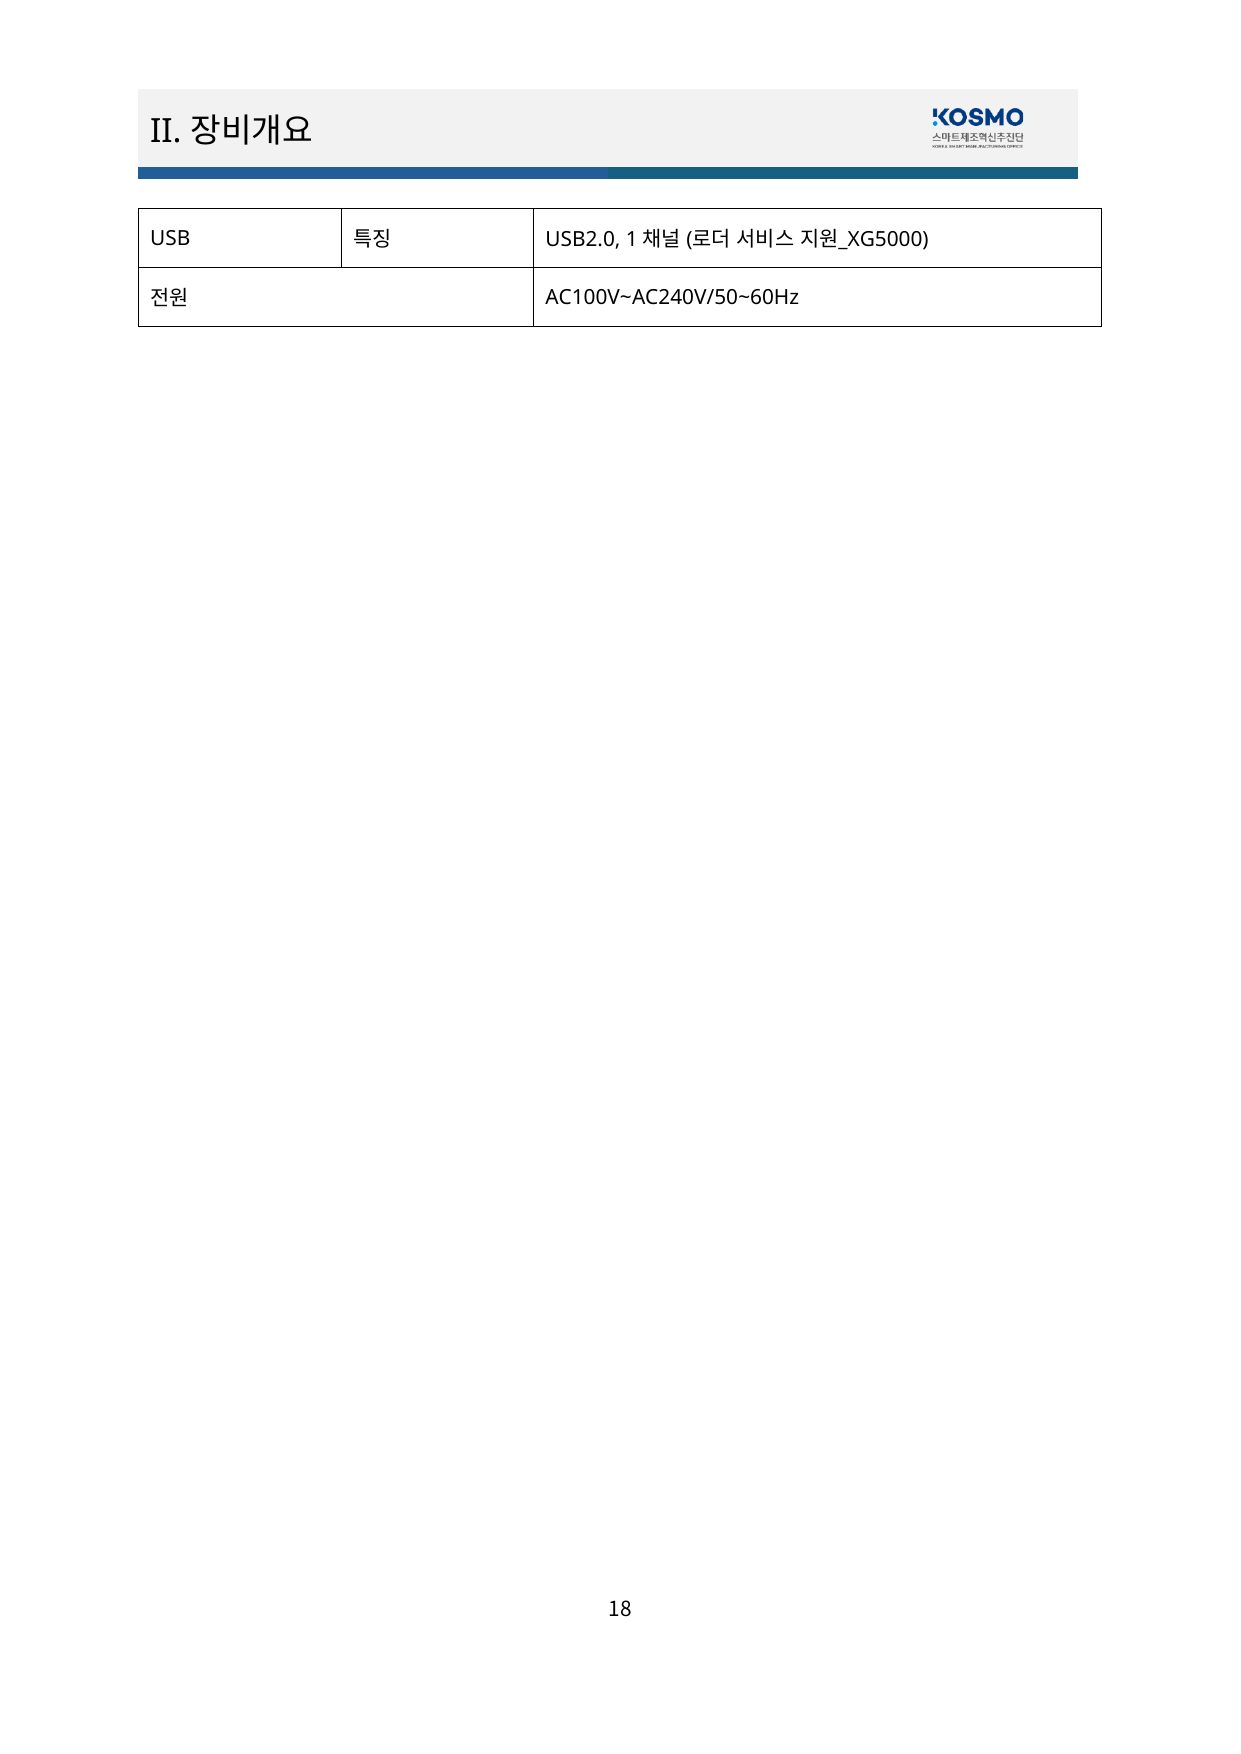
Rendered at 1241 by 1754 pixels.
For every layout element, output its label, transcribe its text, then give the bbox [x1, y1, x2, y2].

table_cell USB2.0, 1채널 (로더 서비스 지원_XG5000) [534, 209, 1101, 267]
picture [932, 108, 1024, 148]
table_cell USB [139, 209, 341, 267]
table_cell AC100V~AC240V/50~60Hz [534, 268, 1101, 326]
table_cell 특징 [342, 209, 533, 267]
table_cell 전원 [139, 268, 533, 326]
